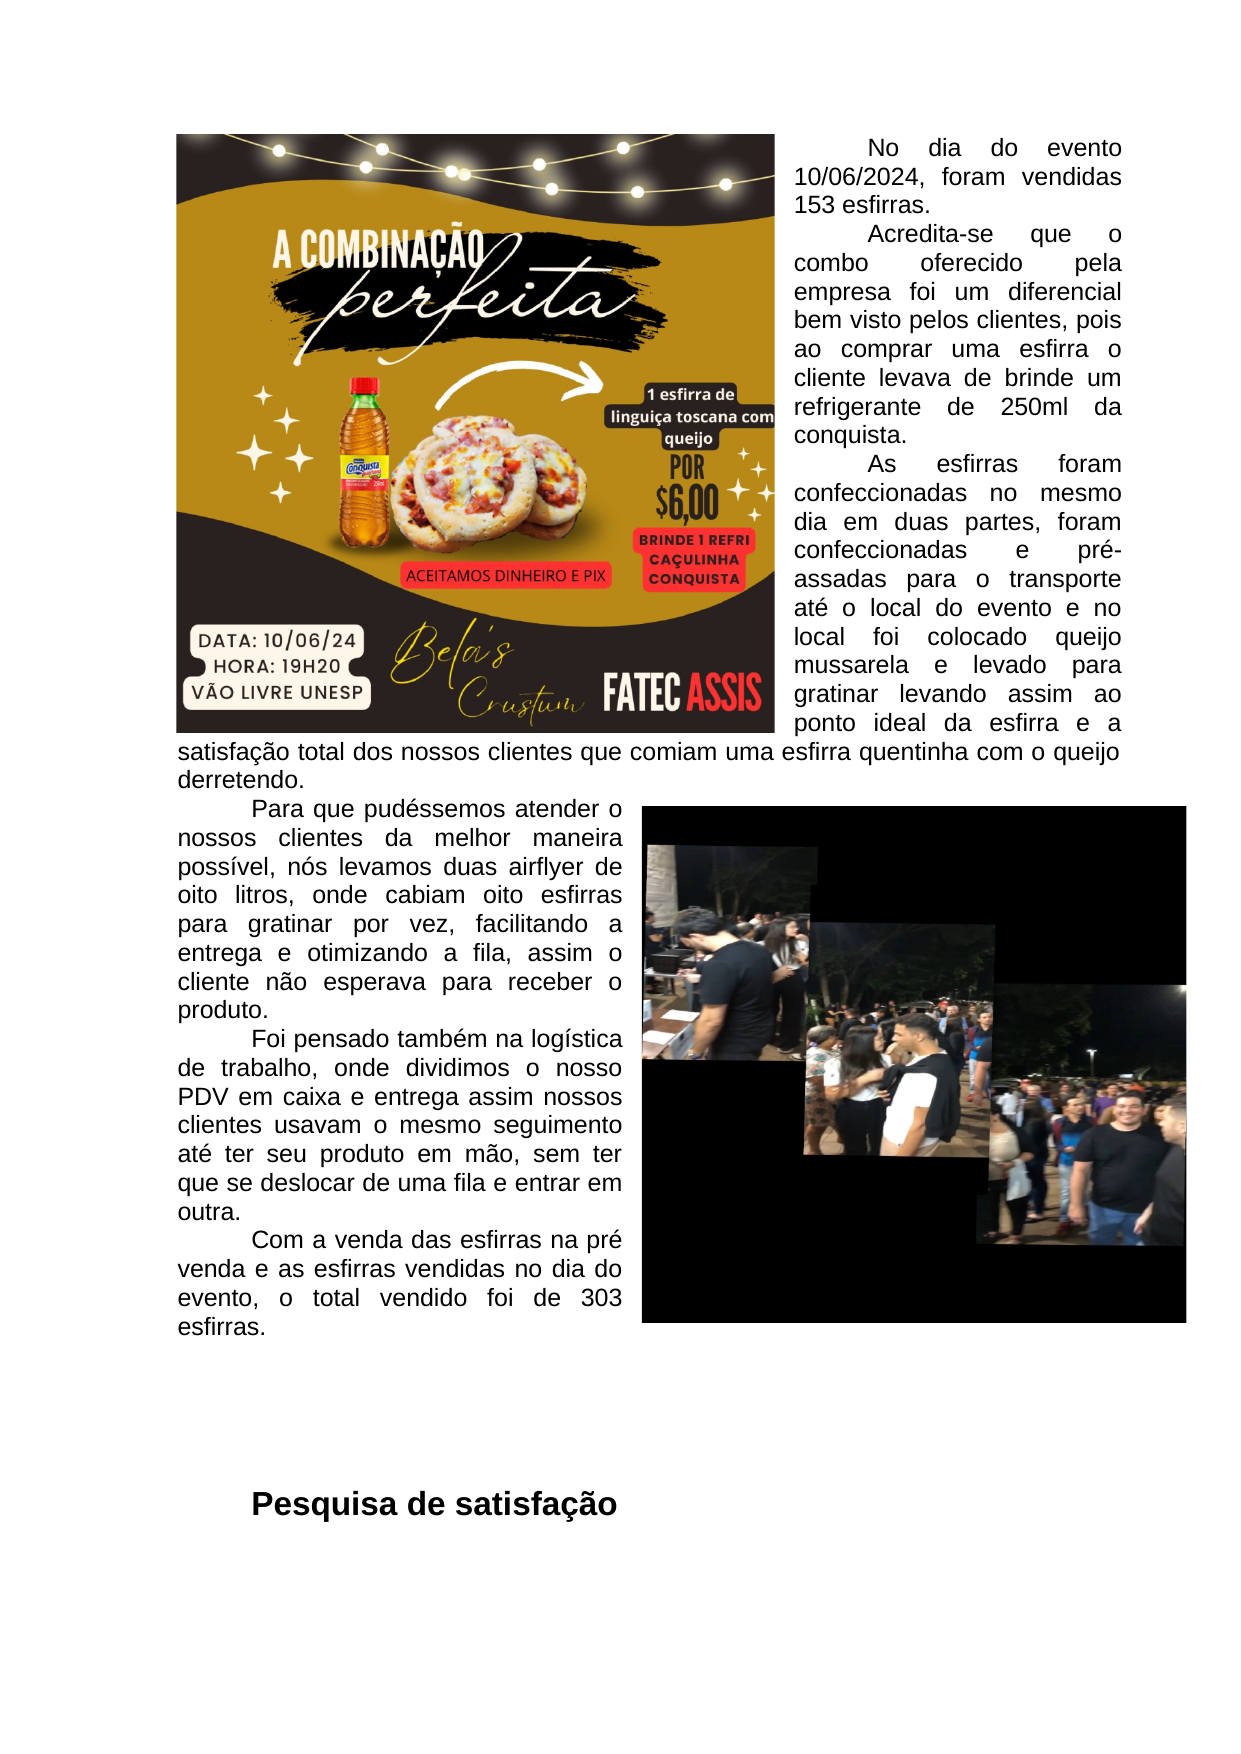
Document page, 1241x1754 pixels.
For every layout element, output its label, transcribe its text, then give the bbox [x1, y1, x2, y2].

text Acredita-se que o combo oferecido pela empresa foi um diferencial bem visto pelos clientes, pois ao comprar uma esfirra o cliente levava de brinde um refrigerante de 250ml da conquista. [775, 219, 1122, 449]
picture [176, 134, 775, 733]
picture [641, 806, 1187, 1323]
text As esfirras foram confeccionadas no mesmo dia em duas partes, foram confeccionadas e pré-assadas para o transporte até o local do evento e no local foi colocado queijo mussarela e levado para gratinar levando assim ao ponto ideal da esfirra e a satisfação total dos nossos clientes que comiam uma esfirra quentinha com o queijo derretendo. [177, 449, 1122, 794]
text Foi pensado também na logística de trabalho, onde dividimos o nosso PDV em caixa e entrega assim nossos clientes usavam o mesmo seguimento até ter seu produto em mão, sem ter que se deslocar de uma fila e entrar em outra. [177, 1024, 641, 1225]
text Para que pudéssemos atender o nossos clientes da melhor maneira possível, nós levamos duas airflyer de oito litros, onde cabiam oito esfirras para gratinar por vez, facilitando a entrega e otimizando a fila, assim o cliente não esperava para receber o produto. [177, 794, 1122, 1024]
text Com a venda das esfirras na pré venda e as esfirras vendidas no dia do evento, o total vendido foi de 303 esfirras. [177, 1225, 1122, 1340]
text Pesquisa de satisfação [177, 1484, 1122, 1523]
text No dia do evento 10/06/2024, foram vendidas 153 esfirras. [177, 133, 1122, 219]
